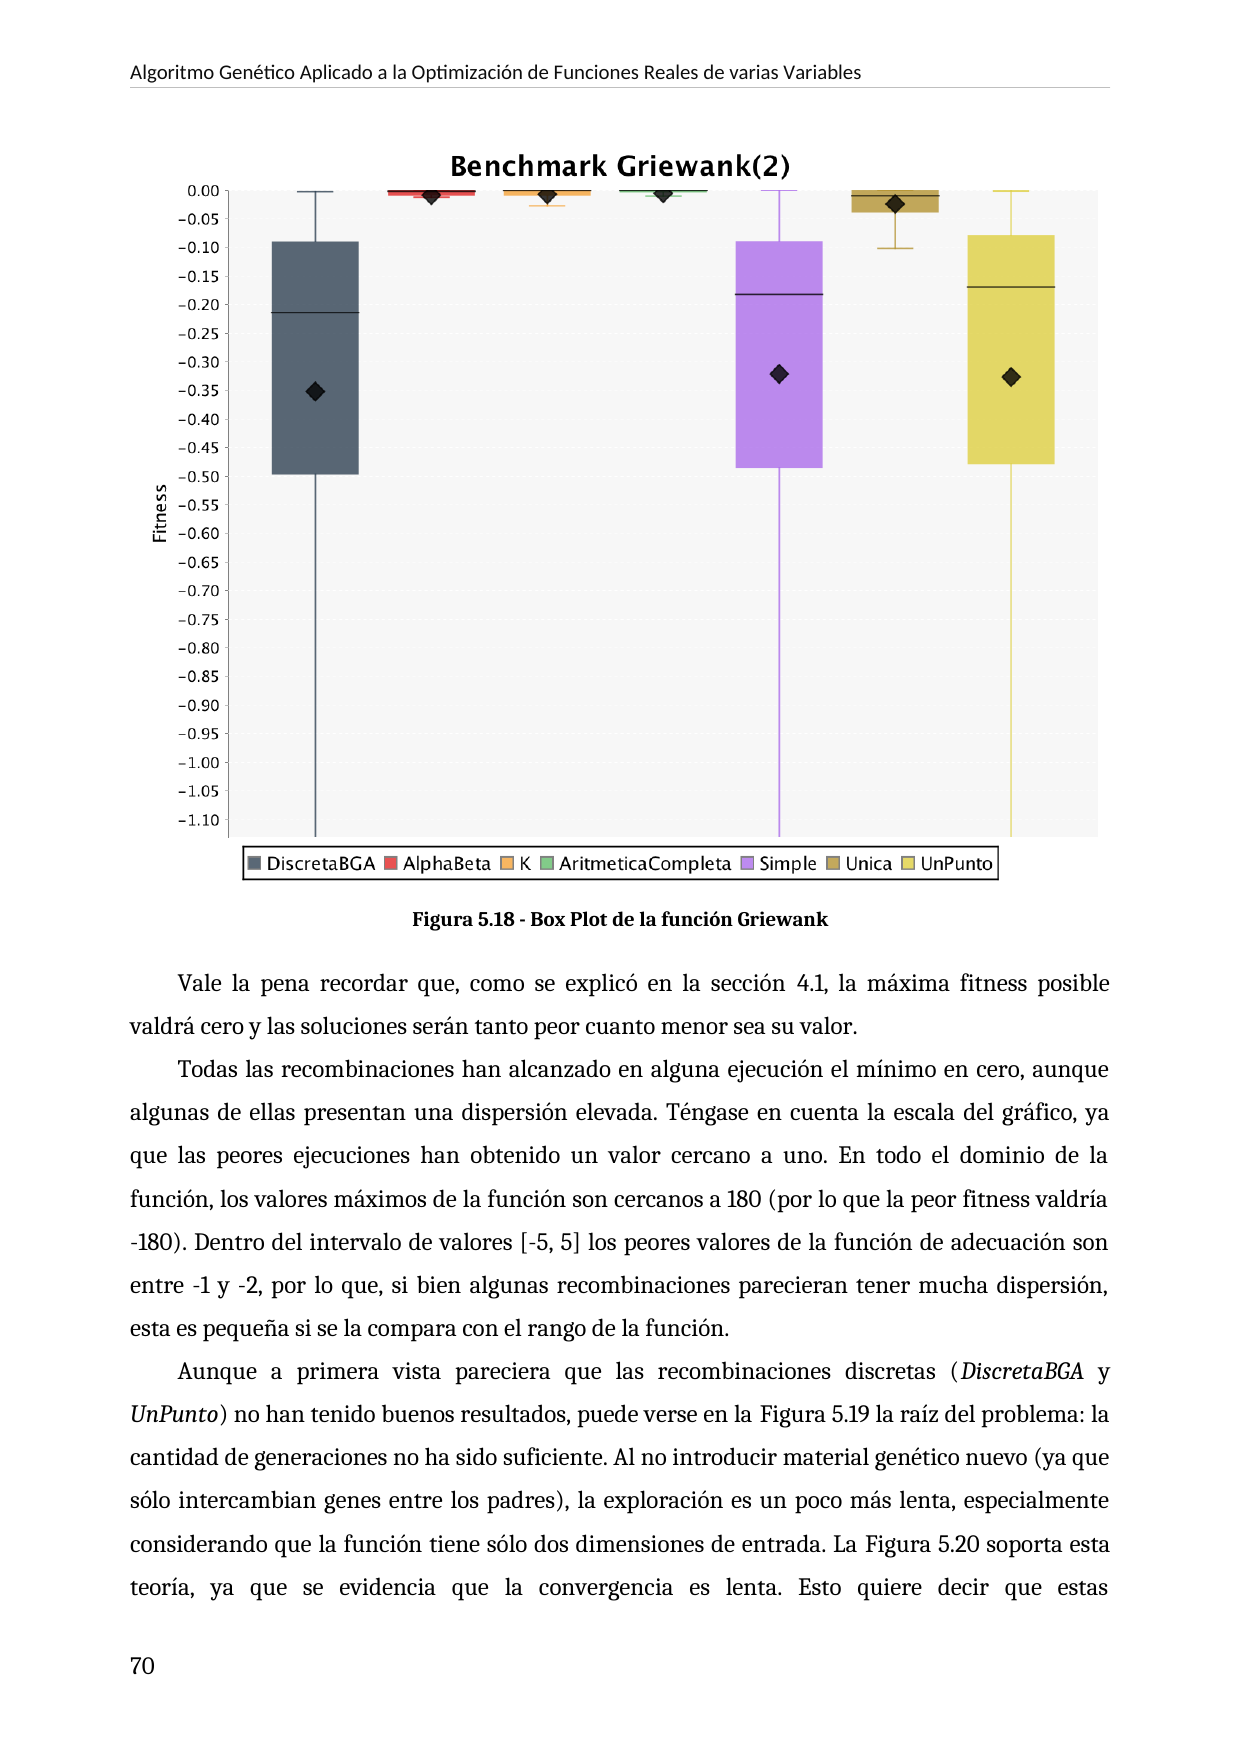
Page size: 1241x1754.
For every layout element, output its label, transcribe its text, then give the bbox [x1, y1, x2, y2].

picture [130, 147, 1110, 881]
text Todas las recombinaciones han alcanzado en alguna ejecución el mínimo en cero, aunque algunas de ellas presentan una dispersión elevada. Téngase en cuenta la escala del gráfico, ya que las peores ejecuciones han obtenido un valor cercano a uno. En todo el dominio de la función, los valores máximos de la función son cercanos a 180 (por lo que la peor fitness valdría -180). Dentro del intervalo de valores [-5, 5] los peores valores de la función de adecuación son entre -1 y -2, por lo que, si bien algunas recombinaciones parecieran tener mucha dispersión, esta es pequeña si se la compara con el rango de la función. [130, 1055, 1110, 1343]
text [130, 1357, 1110, 1601]
text Vale la pena recordar que, como se explicó en la sección 4.1, la máxima fitness posible valdrá cero y las soluciones serán tanto peor cuanto menor sea su valor. [130, 969, 1110, 1041]
